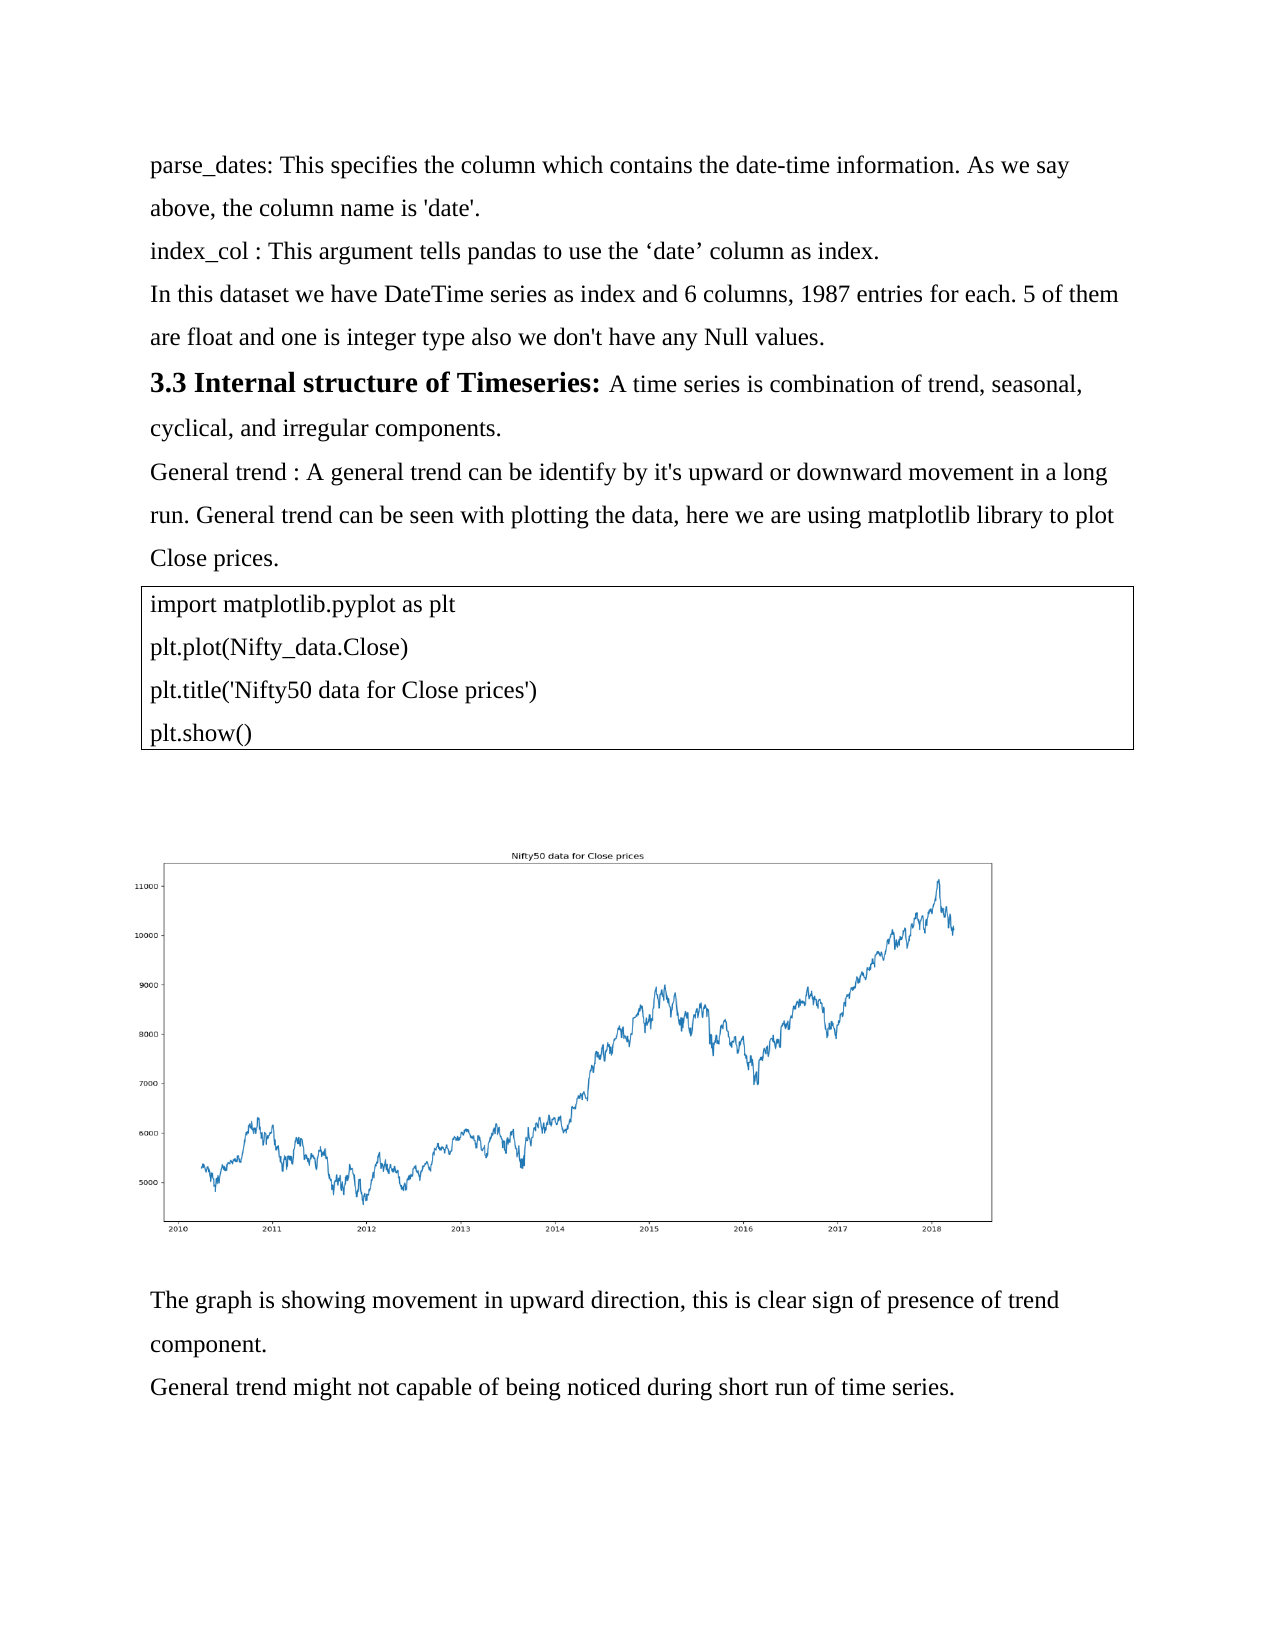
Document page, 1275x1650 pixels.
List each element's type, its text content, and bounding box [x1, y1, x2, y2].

text The graph is showing movement in upward direction, this is clear sign of presence of trend component. [150, 1286, 1125, 1357]
text 3.3 Internal structure of Timeseries: A time series is combination of trend, seasonal, cyclical, and irregular components. [150, 366, 1125, 442]
text parse_dates: This specifies the column which contains the date-time information. As we say above, the column name is 'date'. [150, 150, 1125, 222]
text plt.title('Nifty50 data for Close prices') [142, 672, 1133, 704]
text index_col : This argument tells pandas to use the ‘date’ column as index. [150, 236, 1125, 265]
text plt.plot(Nifty_data.Close) [142, 629, 1133, 661]
text General trend : A general trend can be identify by it's upward or downward movement in a long run. General trend can be seen with plotting the data, here we are using matplotlib library to plot Close prices. [150, 457, 1125, 572]
text In this dataset we have DateTime series as index and 6 columns, 1987 entries for each. 5 of them are float and one is integer type also we don't have any Null values. [150, 279, 1125, 351]
text import matplotlib.pyplot as plt [142, 587, 1133, 618]
text plt.show() [142, 715, 1133, 749]
picture [30, 807, 1098, 1272]
text General trend might not capable of being noticed during short run of time series. [150, 1372, 1125, 1401]
